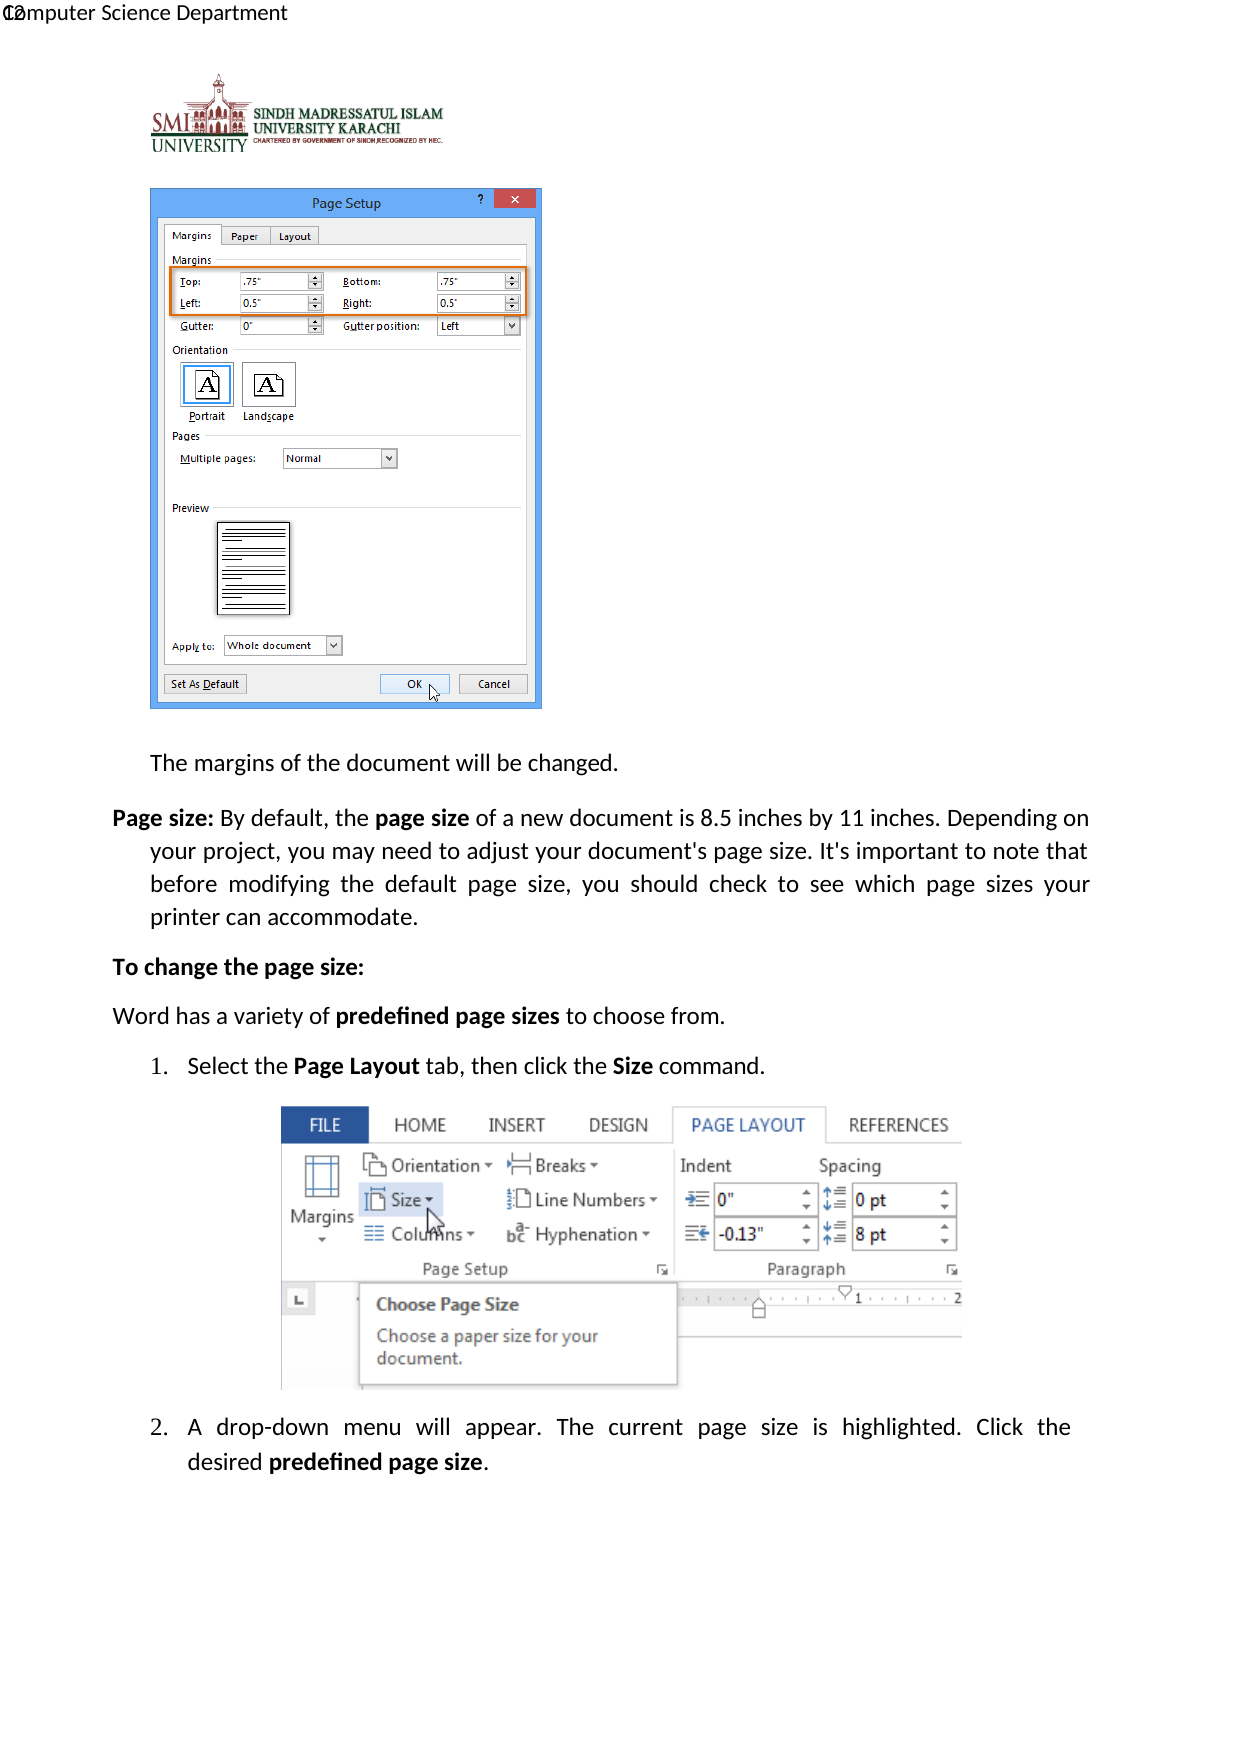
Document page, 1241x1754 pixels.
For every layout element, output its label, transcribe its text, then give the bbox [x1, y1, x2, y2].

picture [150, 188, 542, 709]
list Select the Page Layout tab, then click the Size command. [150, 1050, 1226, 1081]
picture [281, 1106, 962, 1390]
text The margins of the document will be changed. [150, 747, 1226, 778]
text To change the page size: [112, 951, 1226, 982]
picture [150, 73, 444, 152]
text Page size: By default, the page size of a new document is 8.5 inches by 11 inches. Depending on your project, you may need to adjust your document's page size. It's important to note that before modifying the default page size, you should check to see which page sizes your printer can accommodate. [112, 803, 1090, 932]
text Word has a variety of predefined page sizes to choose from. [112, 1000, 1226, 1031]
